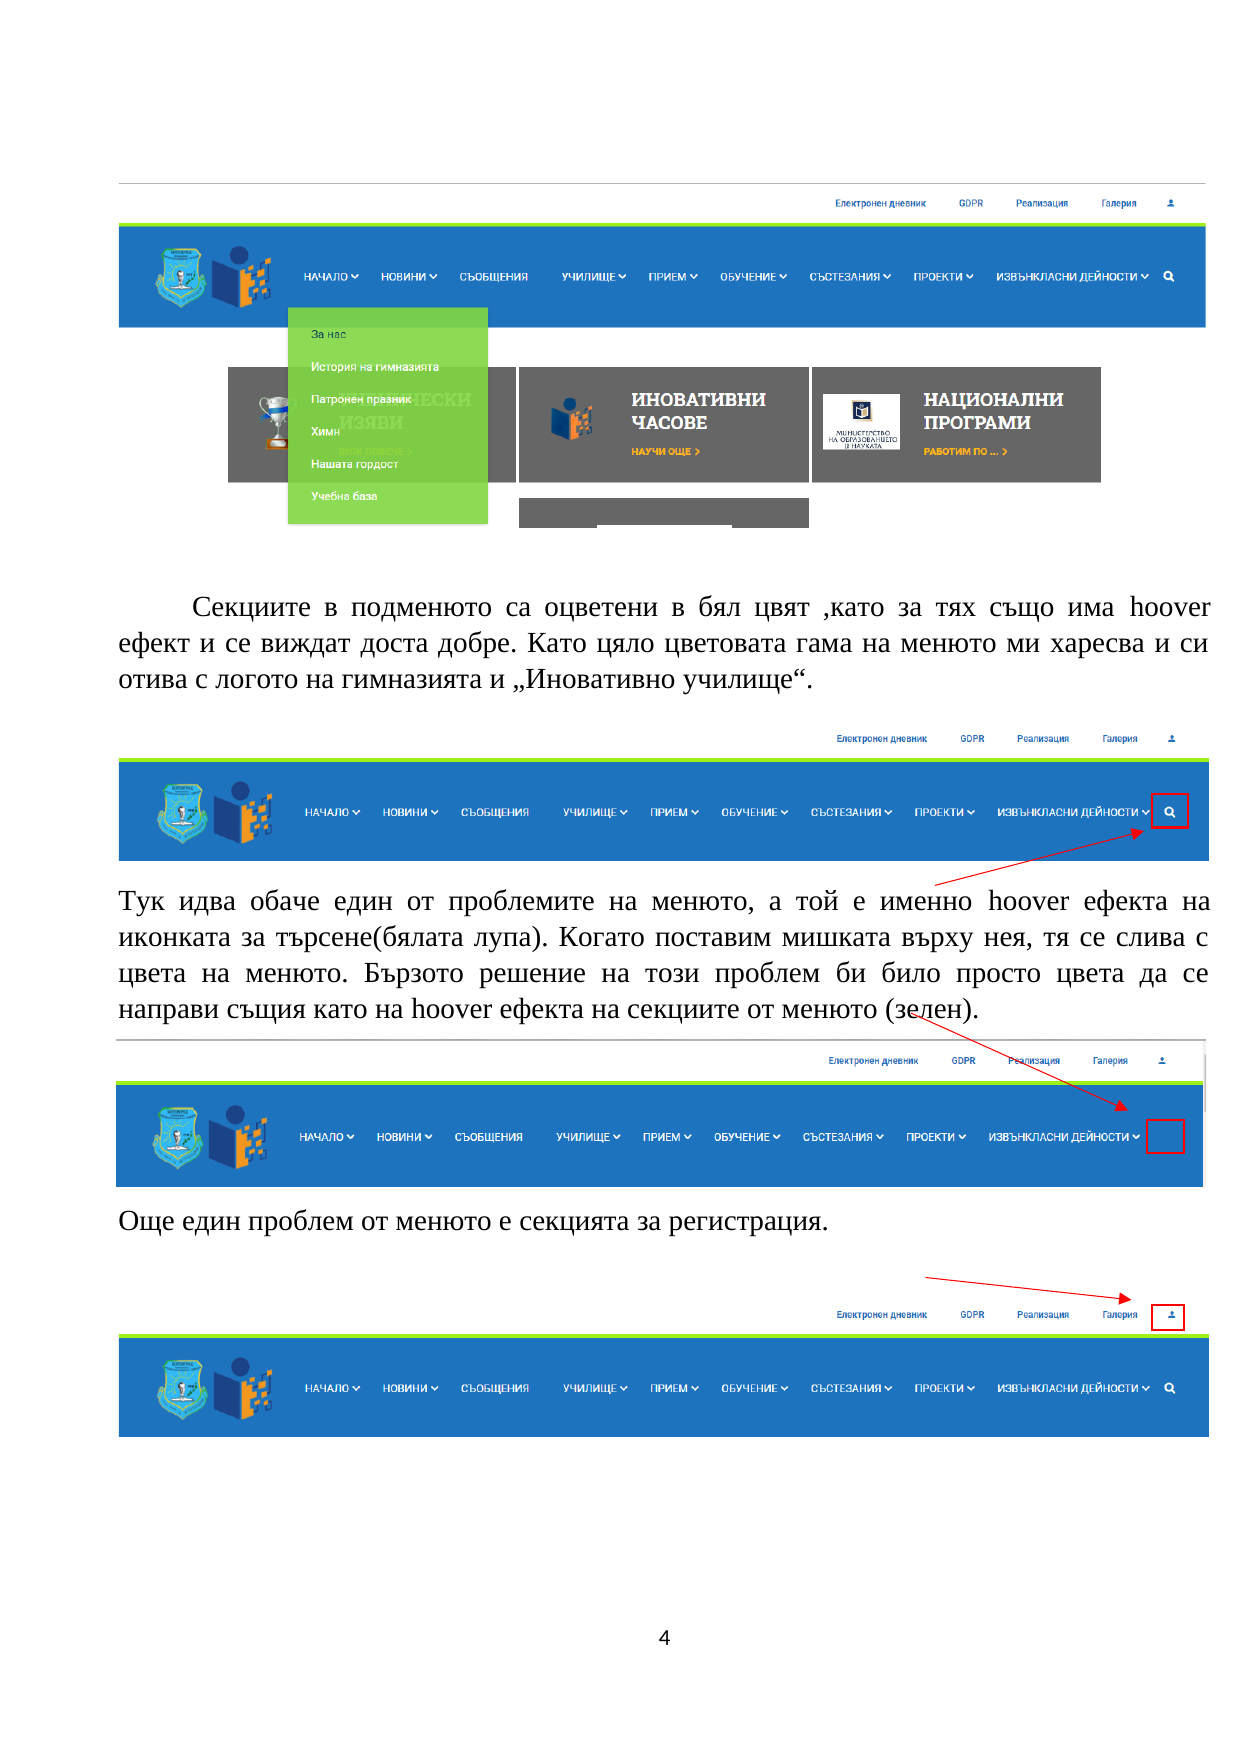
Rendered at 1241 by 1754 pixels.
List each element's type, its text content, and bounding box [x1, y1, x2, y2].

picture [118, 183, 1206, 527]
picture [115, 1039, 1205, 1187]
picture [118, 719, 1209, 860]
picture [118, 1296, 1209, 1436]
